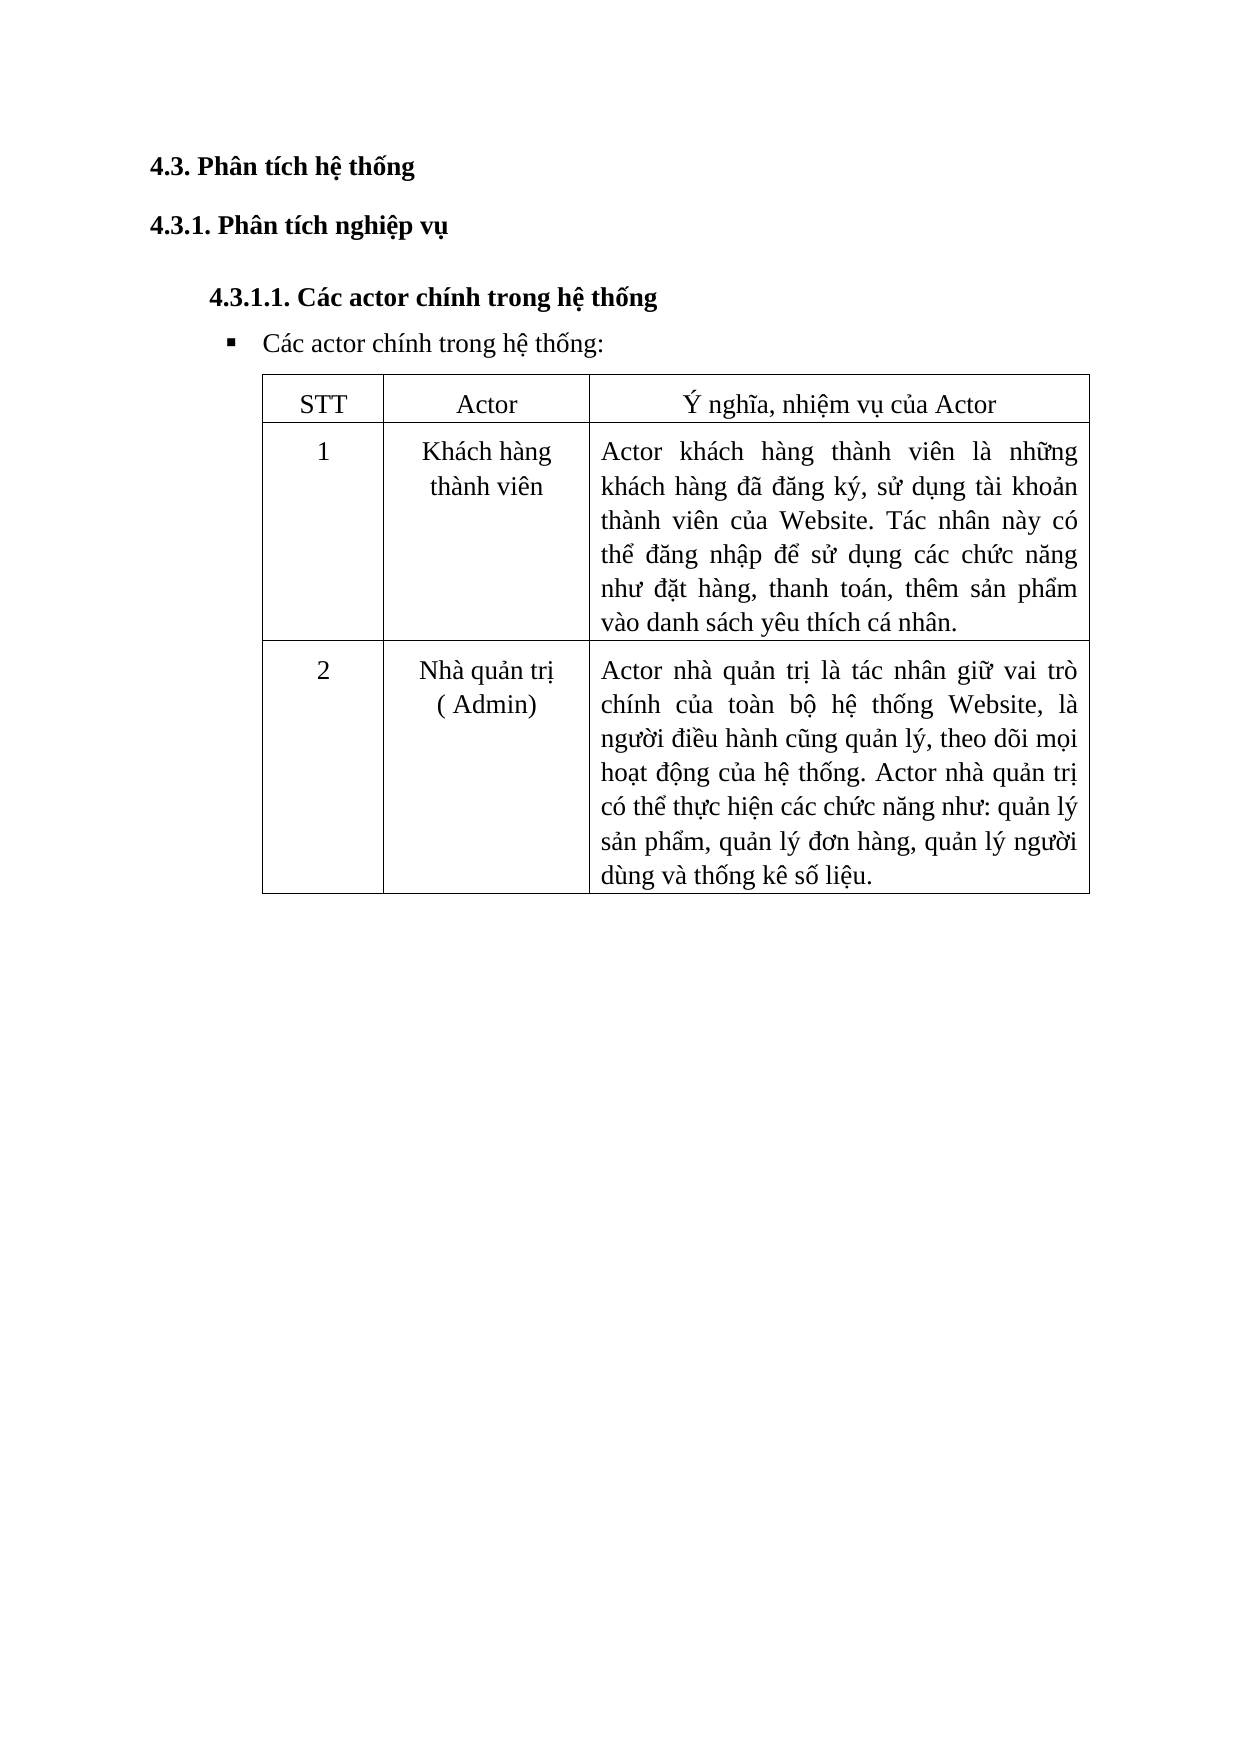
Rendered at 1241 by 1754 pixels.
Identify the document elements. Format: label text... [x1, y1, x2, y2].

table_cell Actor nhà quản trị là tác nhân giữ vai trò chính của toàn bộ hệ thống Website, là người điều hành cũng quản lý, theo dõi mọi hoạt động của hệ thống. Actor nhà quản trị có thể thực hiện các chức năng như: quản lý sản phẩm, quản lý đơn hàng, quản lý người dùng và thống kê số liệu. [590, 641, 1089, 893]
list Các actor chính trong hệ thống: [225, 327, 1090, 359]
subtitle 4.3.1.1. Các actor chính trong hệ thống [209, 281, 1090, 312]
table_cell Khách hàng thành viên [384, 423, 589, 640]
table_header Actor [384, 375, 589, 422]
table_cell Actor khách hàng thành viên là những khách hàng đã đăng ký, sử dụng tài khoản thành viên của Website. Tác nhân này có thể đăng nhập để sử dụng các chức năng như đặt hàng, thanh toán, thêm sản phẩm vào danh sách yêu thích cá nhân. [590, 423, 1089, 640]
table_header Ý nghĩa, nhiệm vụ của Actor [590, 375, 1089, 422]
table_header STT [263, 375, 383, 422]
table_cell Nhà quản trị ( Admin) [384, 641, 589, 893]
subtitle 4.3. Phân tích hệ thống [150, 150, 1090, 181]
table_cell 1 [263, 423, 383, 640]
table_cell 2 [263, 641, 383, 893]
subtitle 4.3.1. Phân tích nghiệp vụ [150, 209, 1090, 240]
